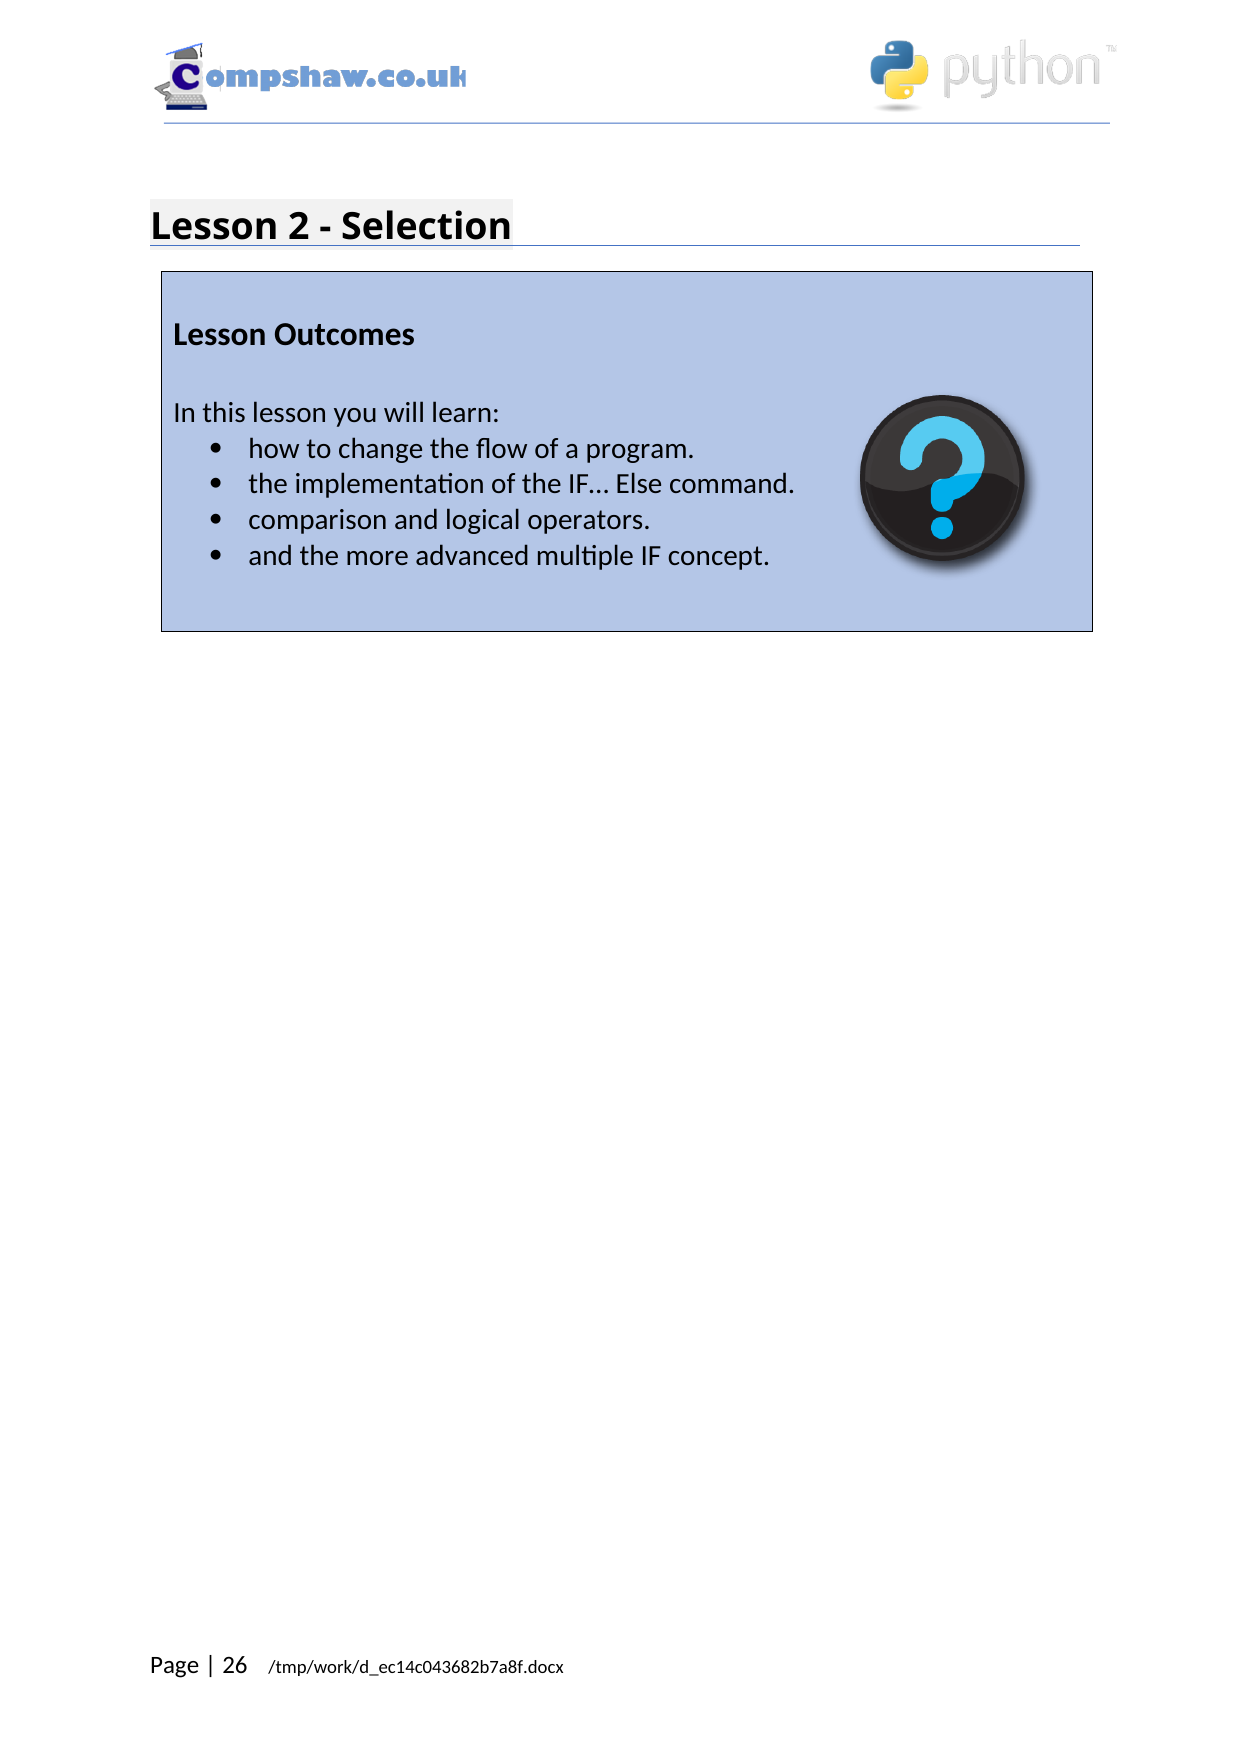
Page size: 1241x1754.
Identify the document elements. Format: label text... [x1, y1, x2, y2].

table_header Lesson Outcomes In this lesson you will learn: how to change the flow of a program. the implementation of the IF… Else command. comparison and logical operators. and the more advanced multiple IF concept. [162, 272, 1003, 631]
subtitle Lesson 2 - Selection [513, 199, 1090, 250]
table_header [1003, 272, 1092, 631]
picture [836, 372, 1046, 583]
picture [150, 41, 466, 110]
picture [863, 30, 1160, 115]
